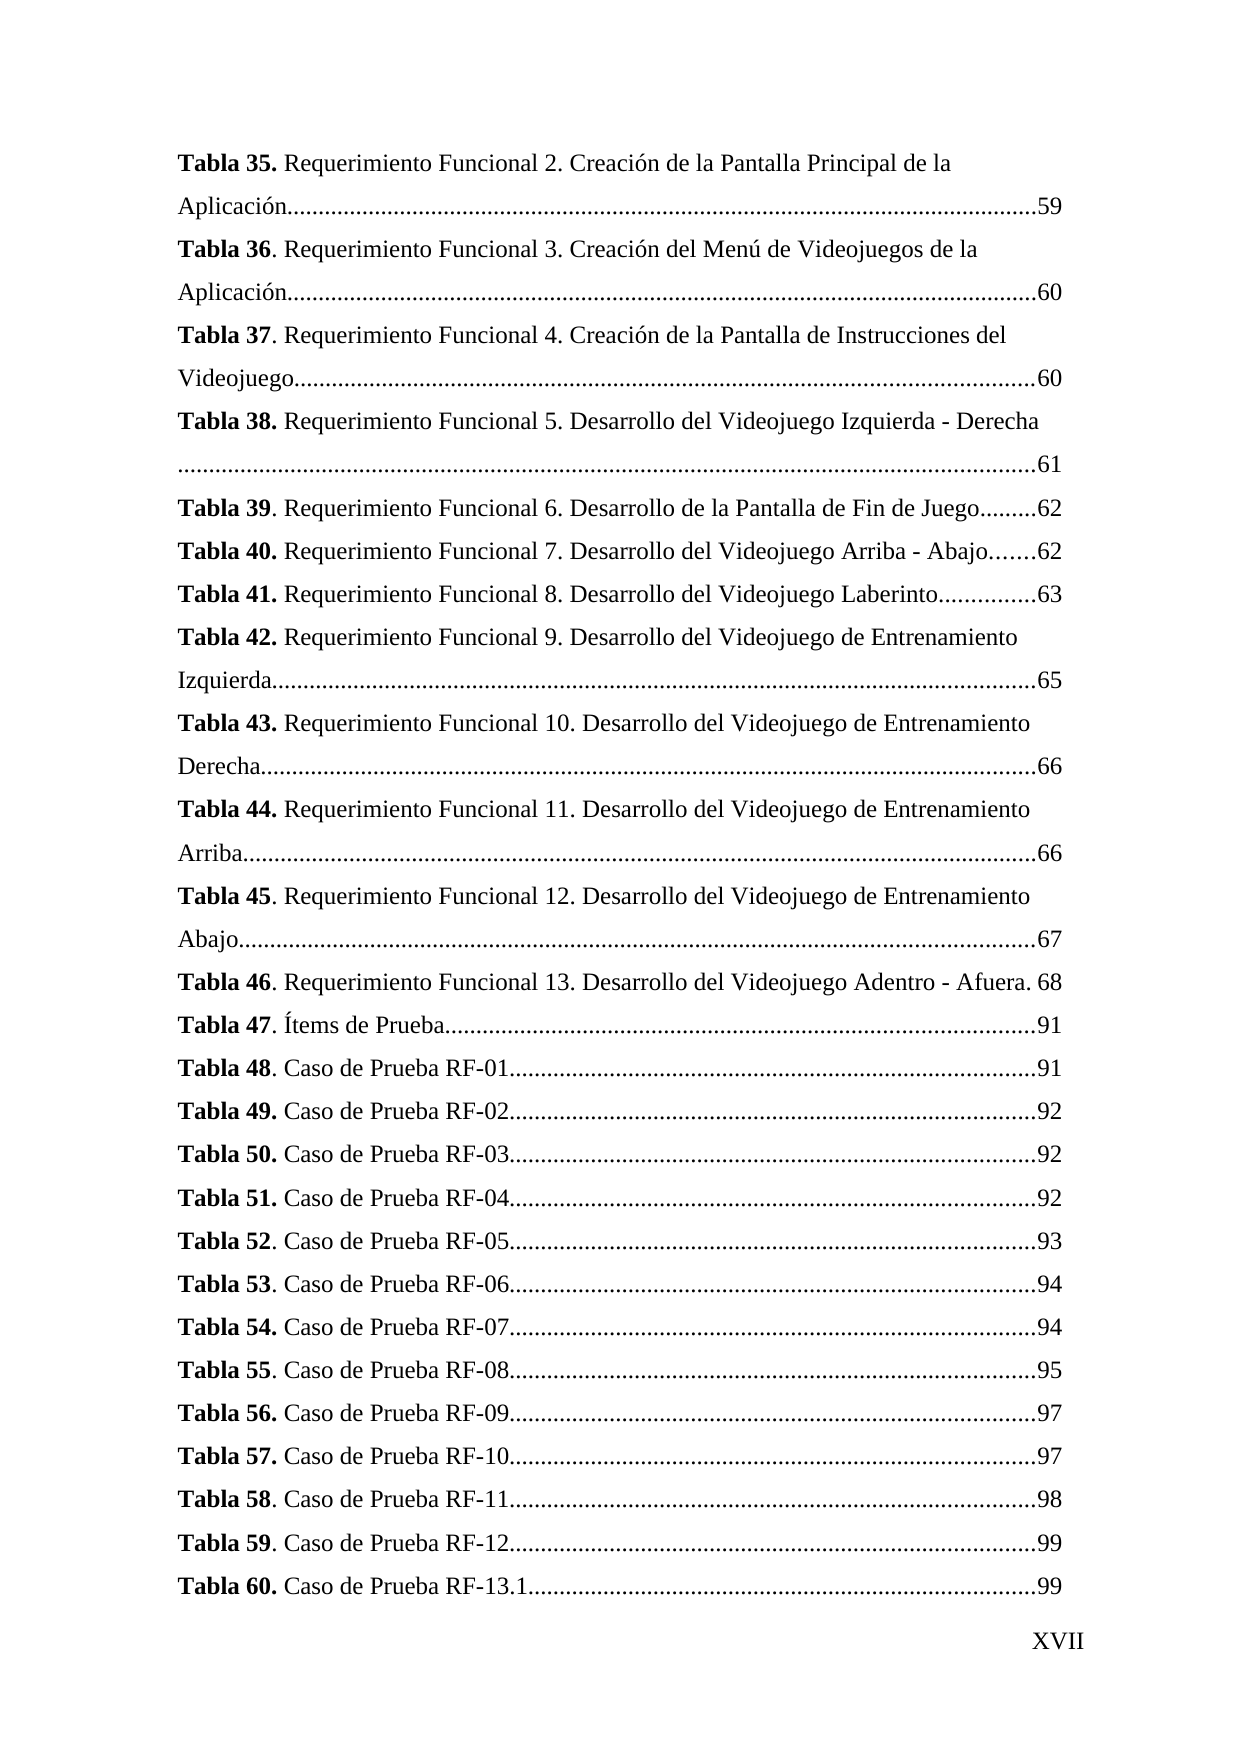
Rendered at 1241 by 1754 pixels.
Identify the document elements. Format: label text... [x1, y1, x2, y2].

text Tabla 59. Caso de Prueba RF-12 99 [177, 1528, 1063, 1556]
text Tabla 49. Caso de Prueba RF-02 92 [177, 1096, 1063, 1125]
text Tabla 52. Caso de Prueba RF-05 93 [177, 1226, 1063, 1254]
text Tabla 38. Requerimiento Funcional 5. Desarrollo del Videojuego Izquierda - Derecha 61 [177, 406, 1063, 478]
text Tabla 51. Caso de Prueba RF-04 92 [177, 1183, 1063, 1211]
text Tabla 42. Requerimiento Funcional 9. Desarrollo del Videojuego de Entrenamiento Izquierda 65 [177, 622, 1063, 694]
text Tabla 43. Requerimiento Funcional 10. Desarrollo del Videojuego de Entrenamiento Derecha 66 [177, 708, 1063, 780]
text Tabla 39. Requerimiento Funcional 6. Desarrollo de la Pantalla de Fin de Juego 62 [177, 493, 1063, 521]
text Tabla 48. Caso de Prueba RF-01 91 [177, 1053, 1063, 1082]
text Tabla 55. Caso de Prueba RF-08 95 [177, 1355, 1063, 1384]
text Tabla 47. Ítems de Prueba 91 [177, 1010, 1063, 1039]
text Tabla 60. Caso de Prueba RF-13.1 99 [177, 1571, 1063, 1599]
text Tabla 35. Requerimiento Funcional 2. Creación de la Pantalla Principal de la Aplicación 59 [177, 148, 1063, 219]
text Tabla 44. Requerimiento Funcional 11. Desarrollo del Videojuego de Entrenamiento Arriba 66 [177, 794, 1063, 866]
text Tabla 57. Caso de Prueba RF-10 97 [177, 1441, 1063, 1470]
text Tabla 36. Requerimiento Funcional 3. Creación del Menú de Videojuegos de la Aplicación 60 [177, 234, 1063, 306]
text Tabla 45. Requerimiento Funcional 12. Desarrollo del Videojuego de Entrenamiento Abajo 67 [177, 881, 1063, 953]
text Tabla 50. Caso de Prueba RF-03 92 [177, 1139, 1063, 1168]
text Tabla 41. Requerimiento Funcional 8. Desarrollo del Videojuego Laberinto 63 [177, 579, 1063, 608]
text Tabla 53. Caso de Prueba RF-06 94 [177, 1269, 1063, 1298]
text Tabla 46. Requerimiento Funcional 13. Desarrollo del Videojuego Adentro - Afuera 68 [177, 967, 1063, 996]
text Tabla 56. Caso de Prueba RF-09 97 [177, 1398, 1063, 1427]
text Tabla 37. Requerimiento Funcional 4. Creación de la Pantalla de Instrucciones del Videojuego 60 [177, 320, 1063, 392]
text Tabla 58. Caso de Prueba RF-11 98 [177, 1484, 1063, 1513]
text Tabla 40. Requerimiento Funcional 7. Desarrollo del Videojuego Arriba - Abajo 62 [177, 536, 1063, 564]
text Tabla 54. Caso de Prueba RF-07 94 [177, 1312, 1063, 1341]
